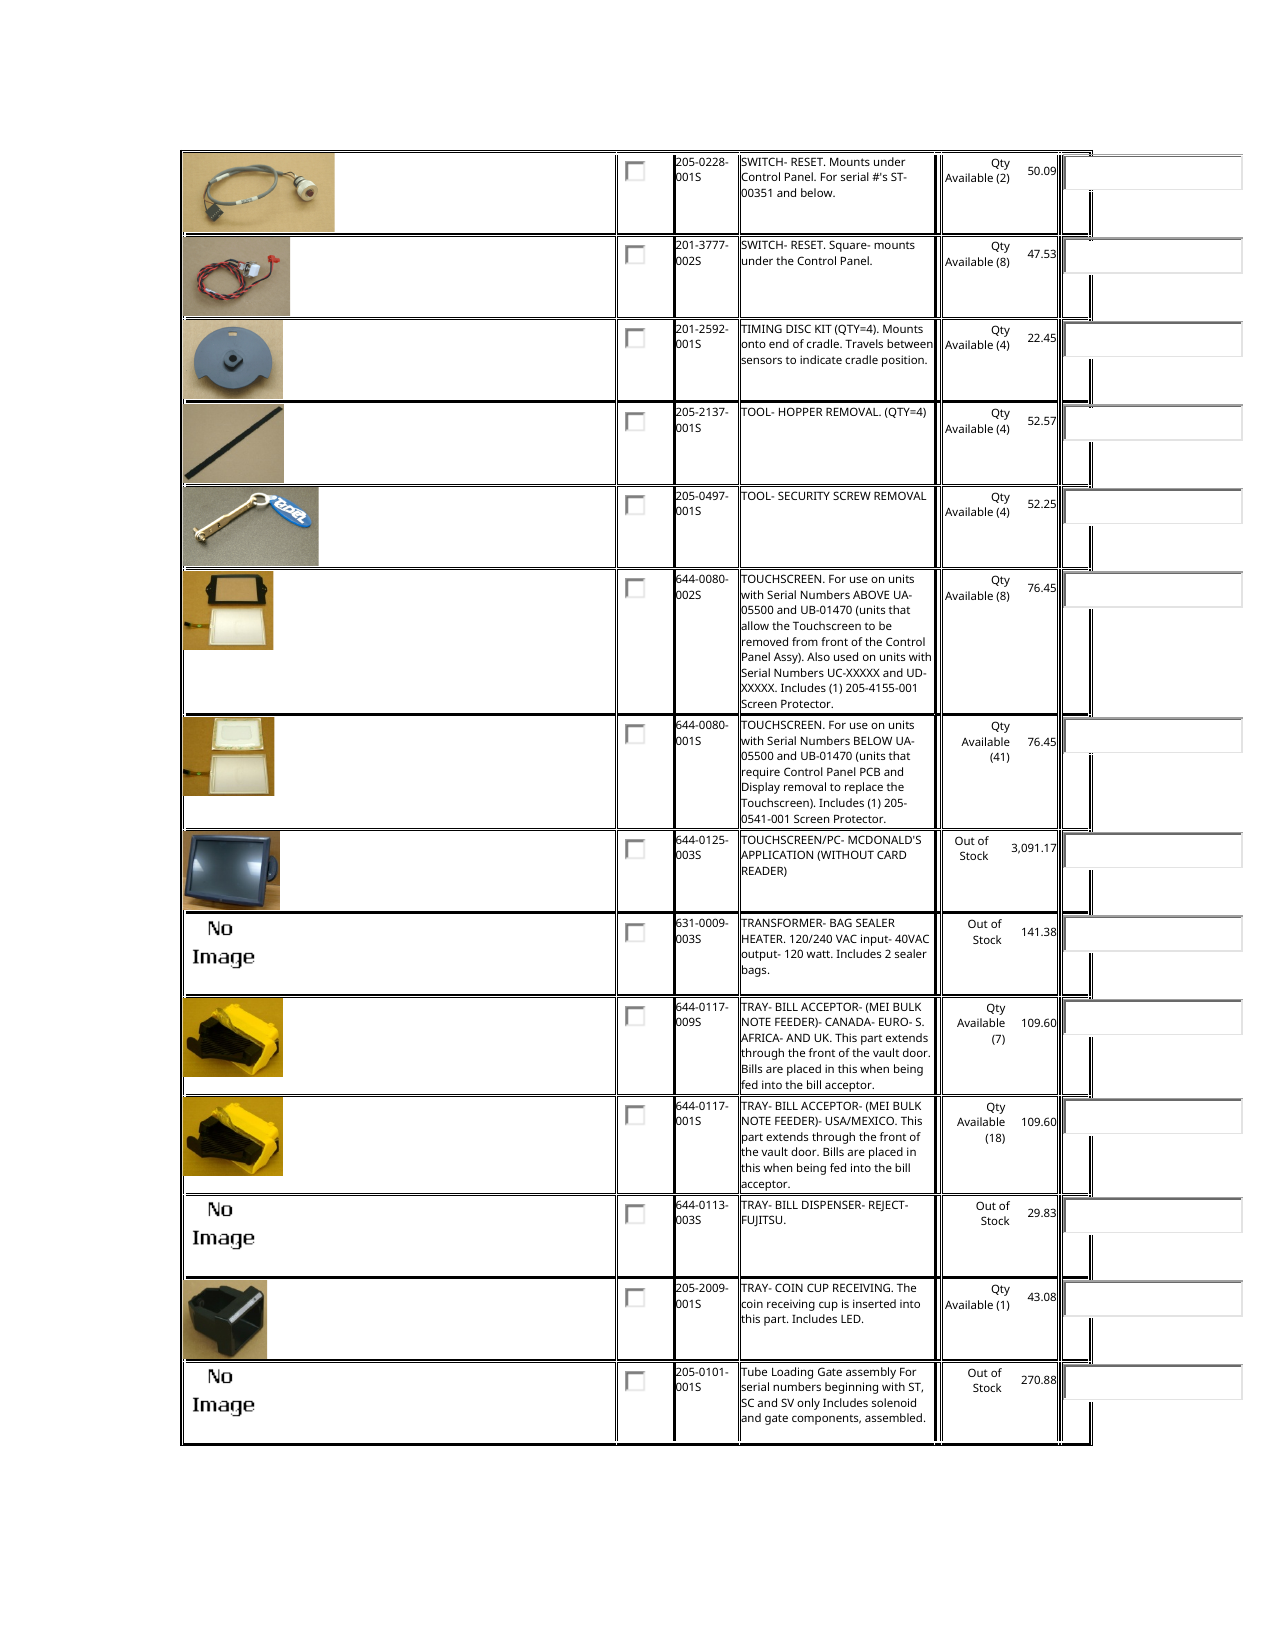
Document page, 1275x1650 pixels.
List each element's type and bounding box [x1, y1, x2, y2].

picture [182, 237, 291, 316]
picture [182, 998, 283, 1077]
picture [182, 404, 284, 483]
picture [182, 153, 335, 232]
picture [182, 1280, 268, 1359]
picture [182, 1363, 261, 1442]
picture [182, 1097, 283, 1176]
picture [182, 320, 283, 399]
picture [182, 571, 274, 650]
picture [182, 831, 280, 910]
picture [182, 1196, 261, 1275]
picture [182, 717, 275, 796]
table_header [177, 148, 1098, 1448]
picture [182, 915, 261, 994]
picture [182, 487, 319, 566]
